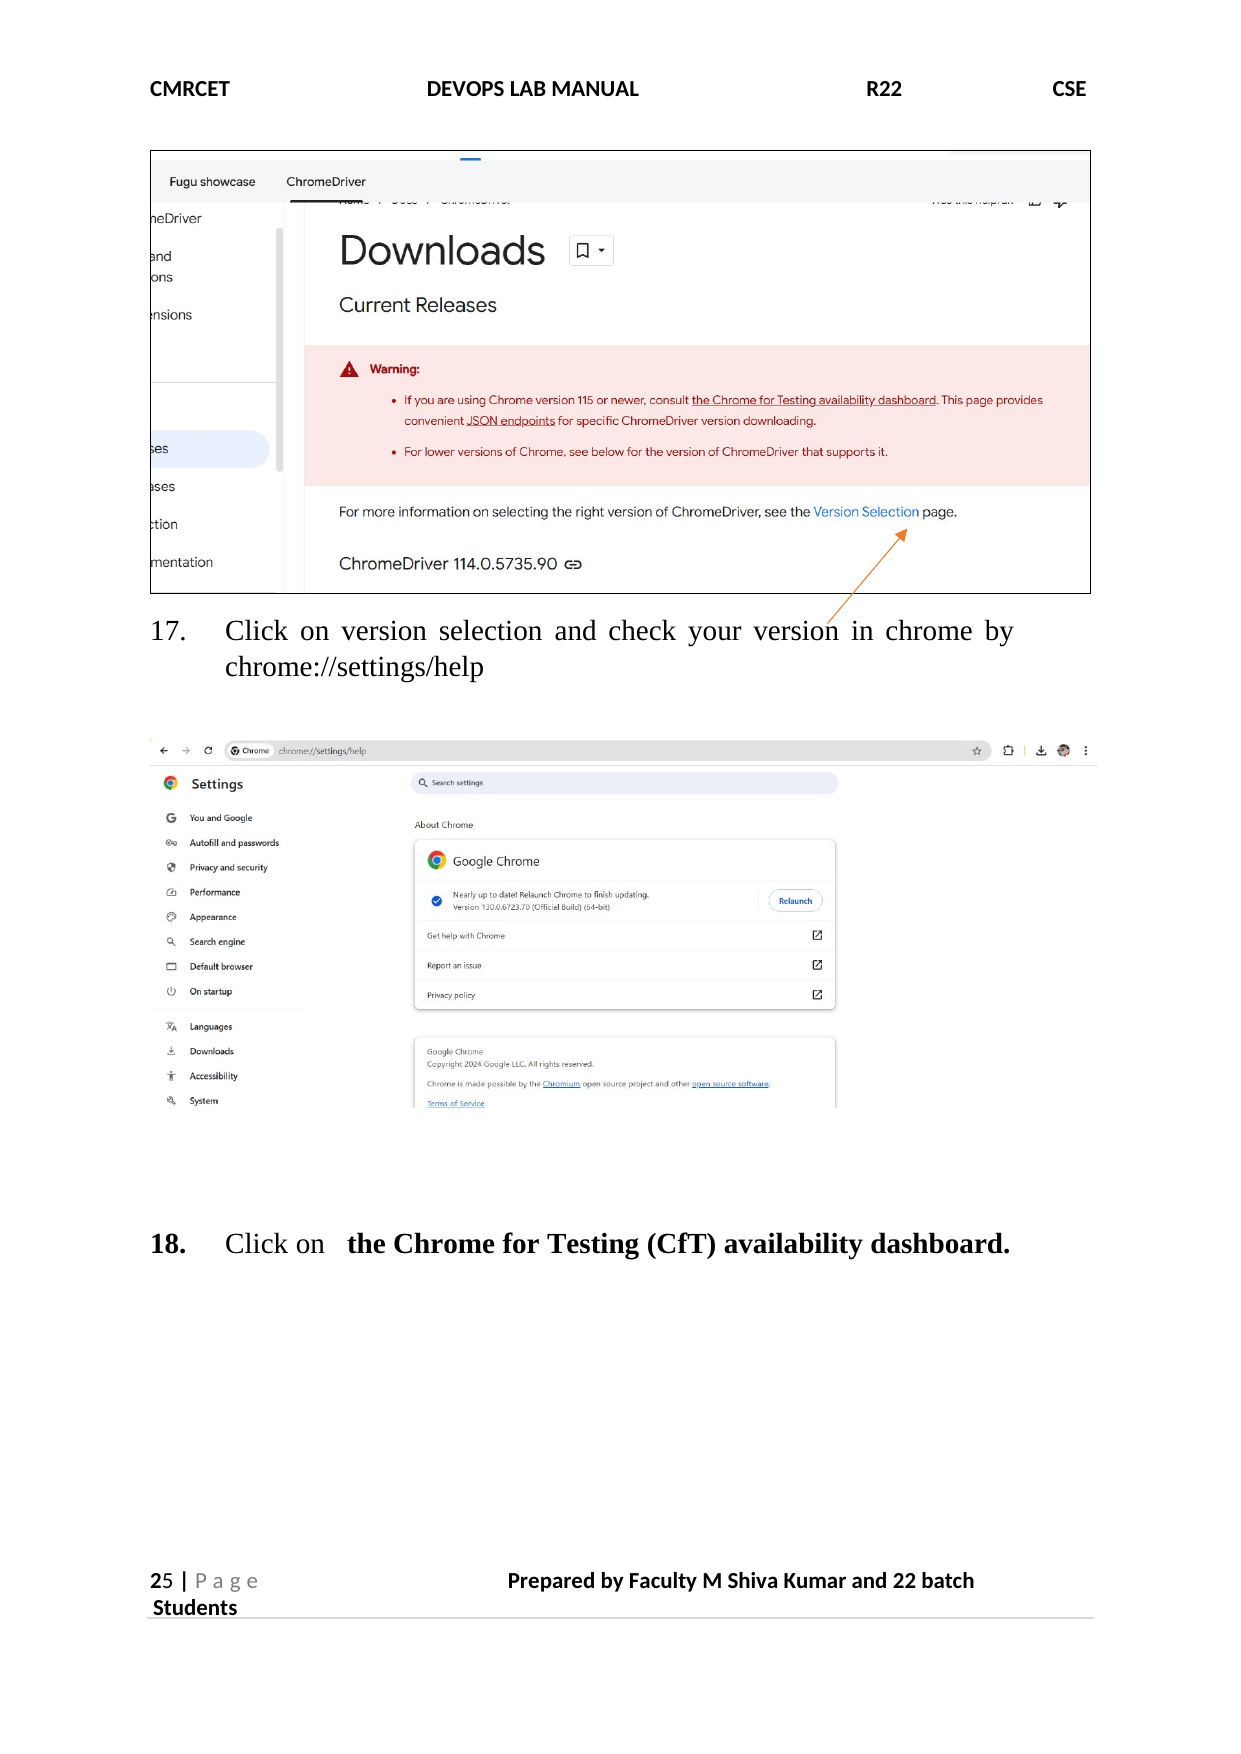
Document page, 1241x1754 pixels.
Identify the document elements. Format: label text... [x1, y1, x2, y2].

list Click on version selection and check your version in chrome by chrome://settings/help [150, 613, 1090, 683]
subtitle Click on the Chrome for Testing (CfT) availability dashboard. [150, 1227, 1182, 1260]
picture [151, 151, 1090, 593]
picture [150, 738, 1098, 1108]
